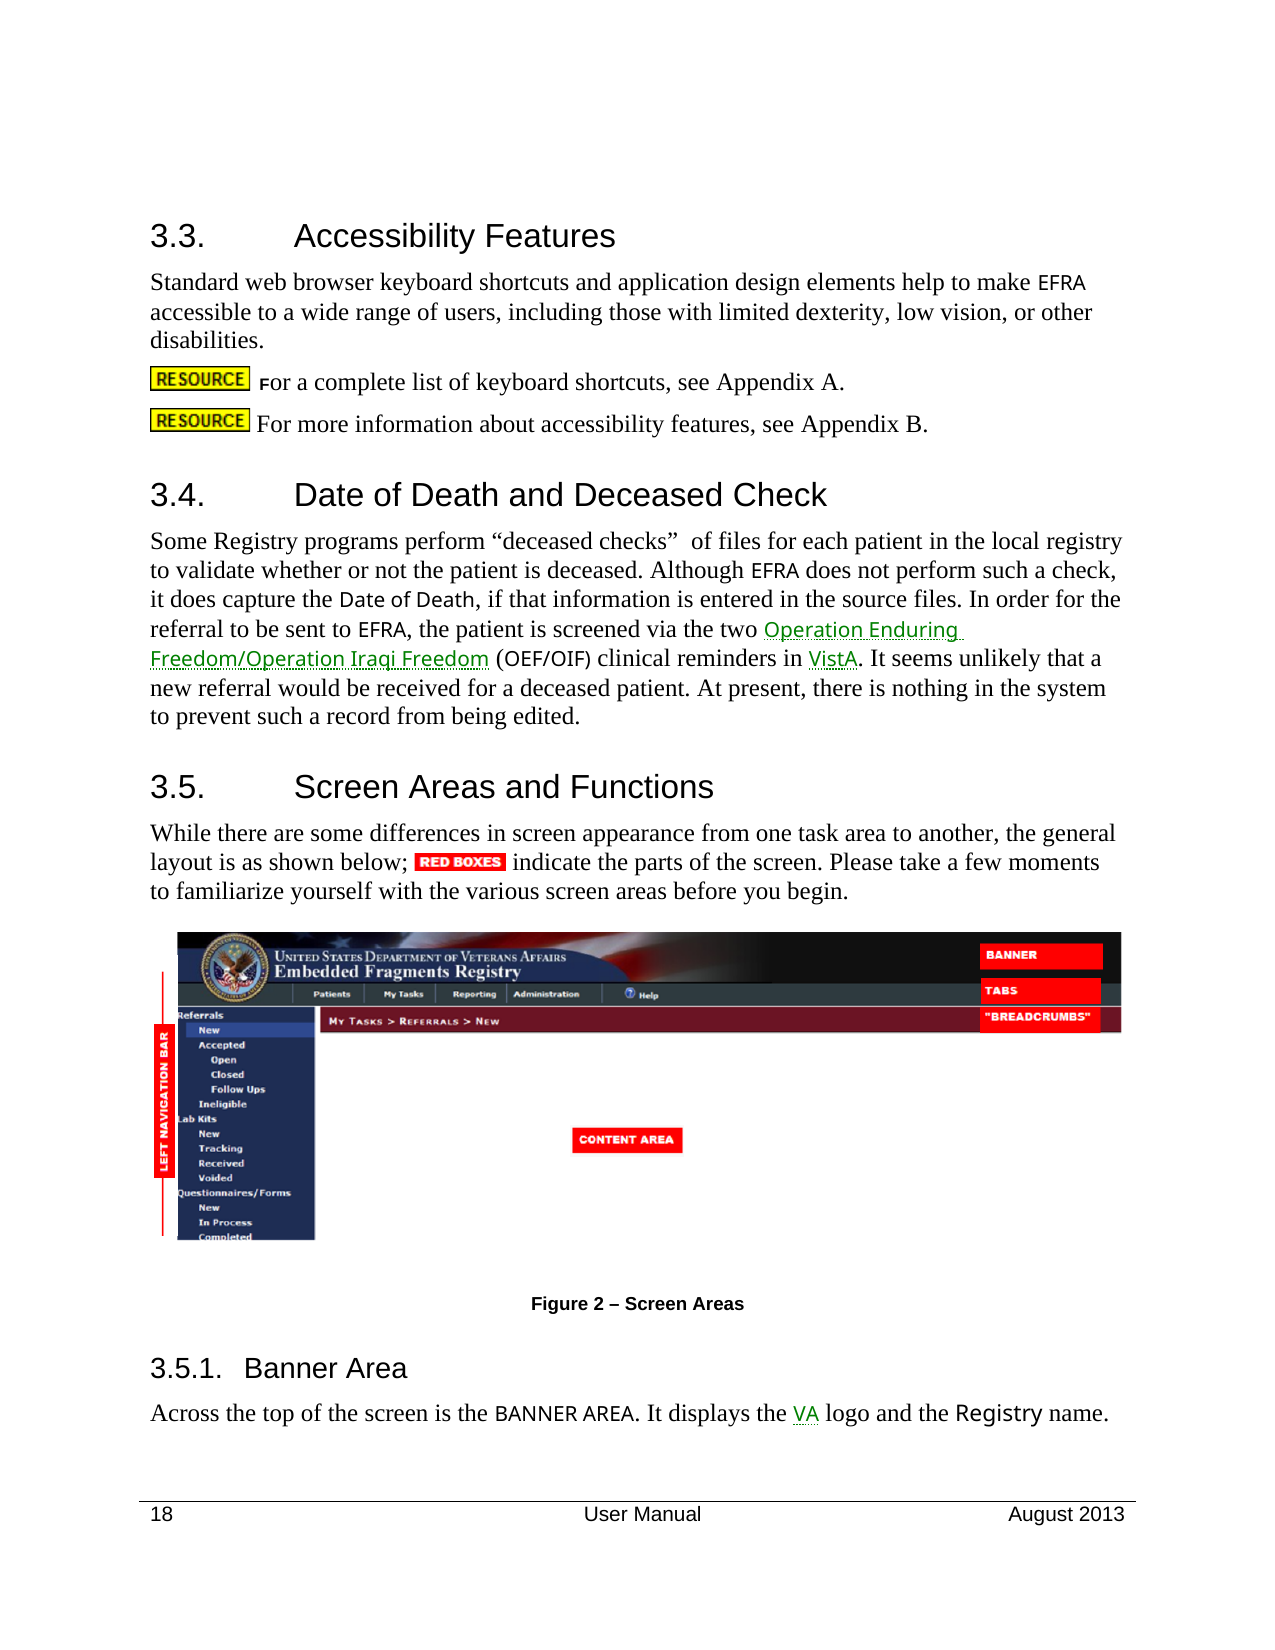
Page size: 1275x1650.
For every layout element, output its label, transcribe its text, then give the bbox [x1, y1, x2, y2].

text Standard web browser keyboard shortcuts and application design elements help to make EFRA accessible to a wide range of users, including those with limited dexterity, low vision, or other disabilities. [150, 267, 1125, 354]
picture [150, 408, 251, 432]
text For a complete list of keyboard shortcuts, see Appendix A. [150, 367, 1125, 396]
picture [414, 853, 506, 871]
text For more information about accessibility features, see Appendix B. [150, 408, 1125, 437]
text Figure 2 – Screen Areas [150, 1292, 1125, 1314]
subtitle Banner Area [150, 1351, 1125, 1385]
picture [150, 366, 251, 391]
text Across the top of the screen is the BANNER AREA. It displays the VA logo and the Registry name. [150, 1397, 1125, 1429]
text While there are some differences in screen appearance from one task area to another, the general layout is as shown below; indicate the parts of the screen. Please take a few moments to familiarize yourself with the various screen areas before you begin. [150, 818, 1125, 905]
subtitle Accessibility Features [150, 216, 1125, 255]
text Some Registry programs perform “deceased checks” of files for each patient in the local registry to validate whether or not the patient is deceased. Although EFRA does not perform such a check, it does capture the Date of Death, if that information is entered in the source files. In order for the referral to be sent to EFRA, the patient is screened via the two Operation Enduring Freedom/Operation Iraqi Freedom (OEF/OIF) clinical reminders in VistA. It seems unlikely that a new referral would be received for a deceased patient. At present, there is nothing in the system to prevent such a record from being edited. [150, 526, 1125, 730]
subtitle Screen Areas and Functions [150, 768, 1125, 806]
subtitle Date of Death and Deceased Check [150, 475, 1125, 513]
